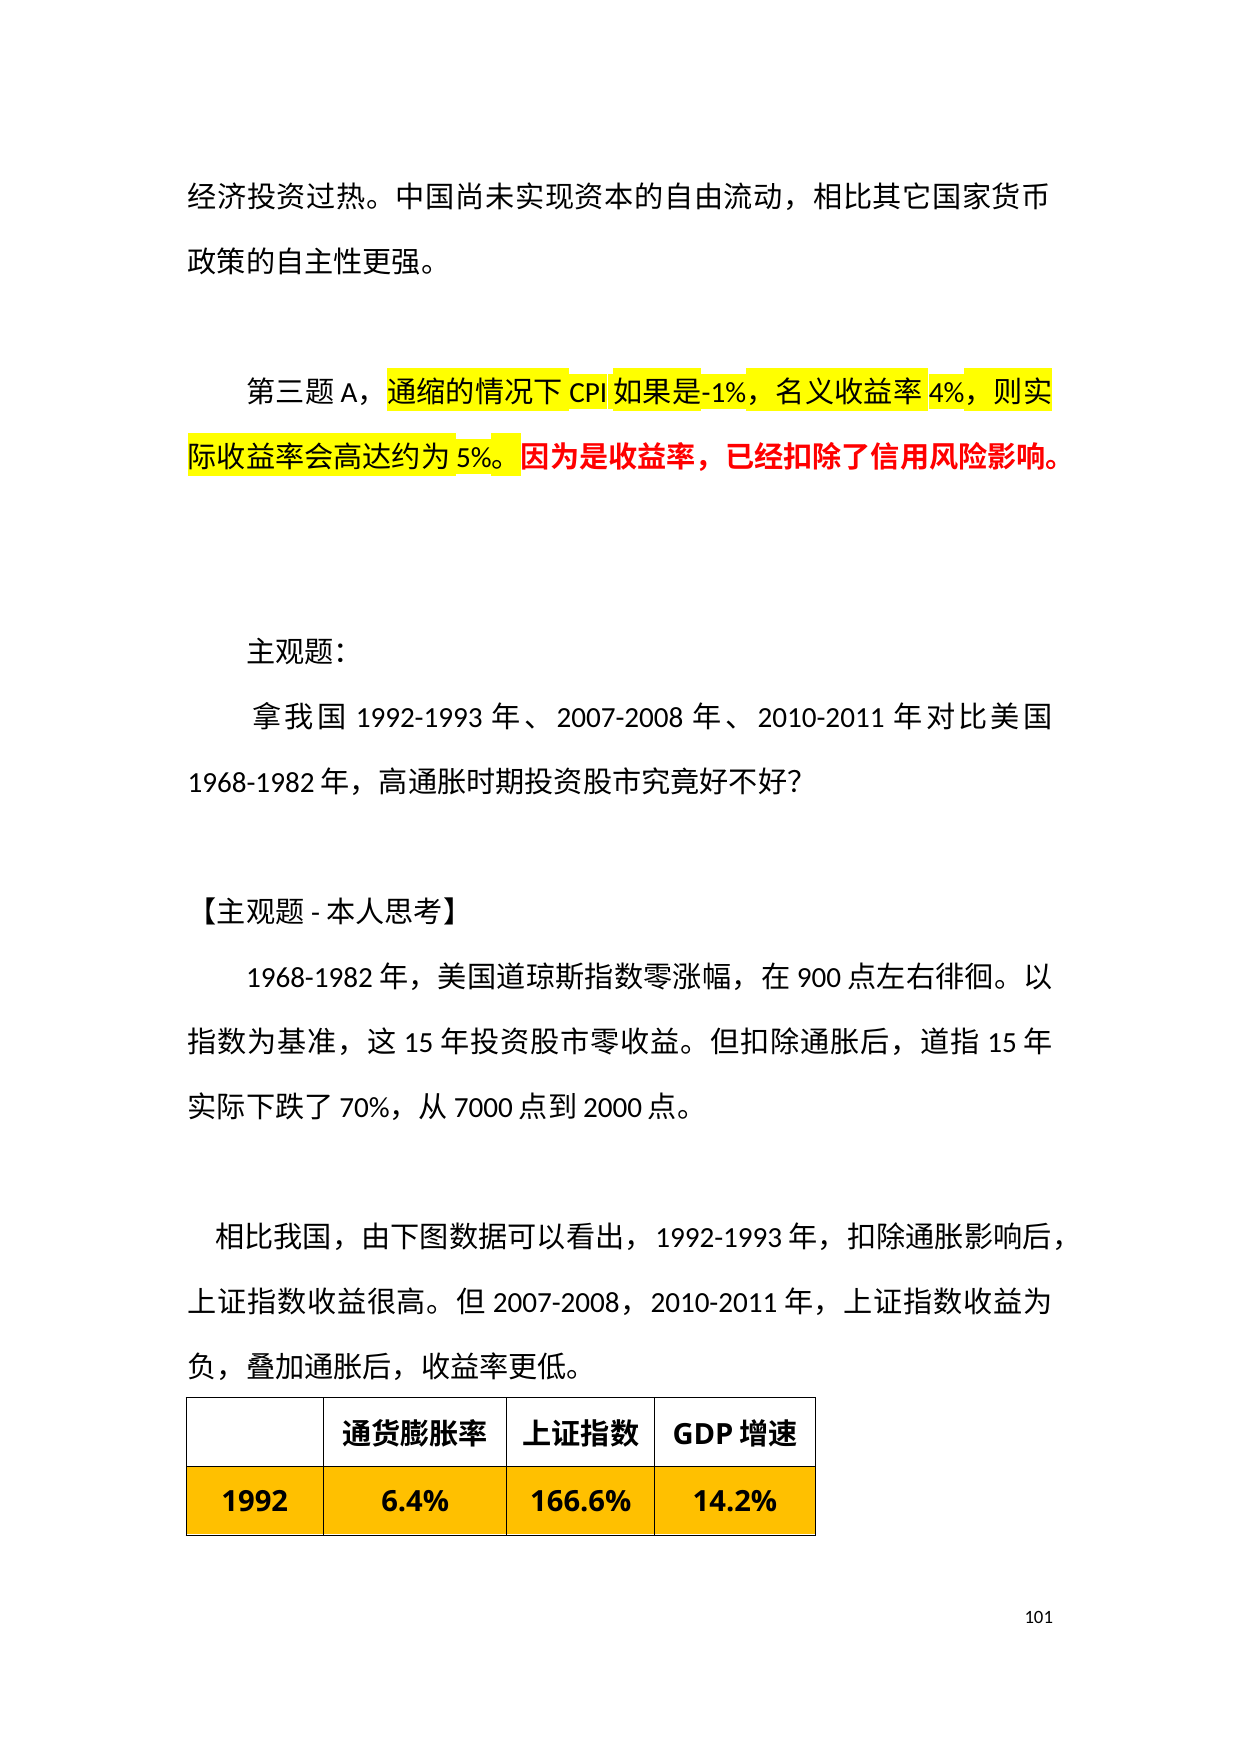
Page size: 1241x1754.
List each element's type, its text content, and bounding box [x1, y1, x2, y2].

table_header 通货膨胀率 [324, 1398, 506, 1466]
text 相比我国，由下图数据可以看出，1992-1993年，扣除通胀影响后，上证指数收益很高。但2007-2008，2010-2011年，上证指数收益为负，叠加通胀后，收益率更低。 [187, 1202, 1053, 1397]
text 1968-1982年，美国道琼斯指数零涨幅，在900点左右徘徊。以指数为基准，这15年投资股市零收益。但扣除通胀后，道指15年实际下跌了70%，从7000点到2000点。 [187, 942, 1053, 1137]
table_header 上证指数 [507, 1398, 654, 1466]
table_cell 166.6% [507, 1467, 654, 1534]
text 第三题A，通缩的情况下CPI如果是-1%，名义收益率4%，则实际收益率会高达约为5%。因为是收益率，已经扣除了信用风险影响。 [187, 357, 1053, 487]
table_header GDP增速 [655, 1398, 815, 1466]
table_cell 6.4% [324, 1467, 506, 1534]
text 【主观题 - 本人思考】 [187, 877, 1053, 942]
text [187, 162, 1053, 292]
table_cell 14.2% [655, 1467, 815, 1534]
text 主观题： [187, 617, 1053, 682]
table_cell 1992 [187, 1467, 323, 1534]
table_header [187, 1398, 323, 1466]
text 拿我国1992-1993年、2007-2008年、2010-2011年对比美国1968-1982年，高通胀时期投资股市究竟好不好？ [187, 682, 1053, 812]
